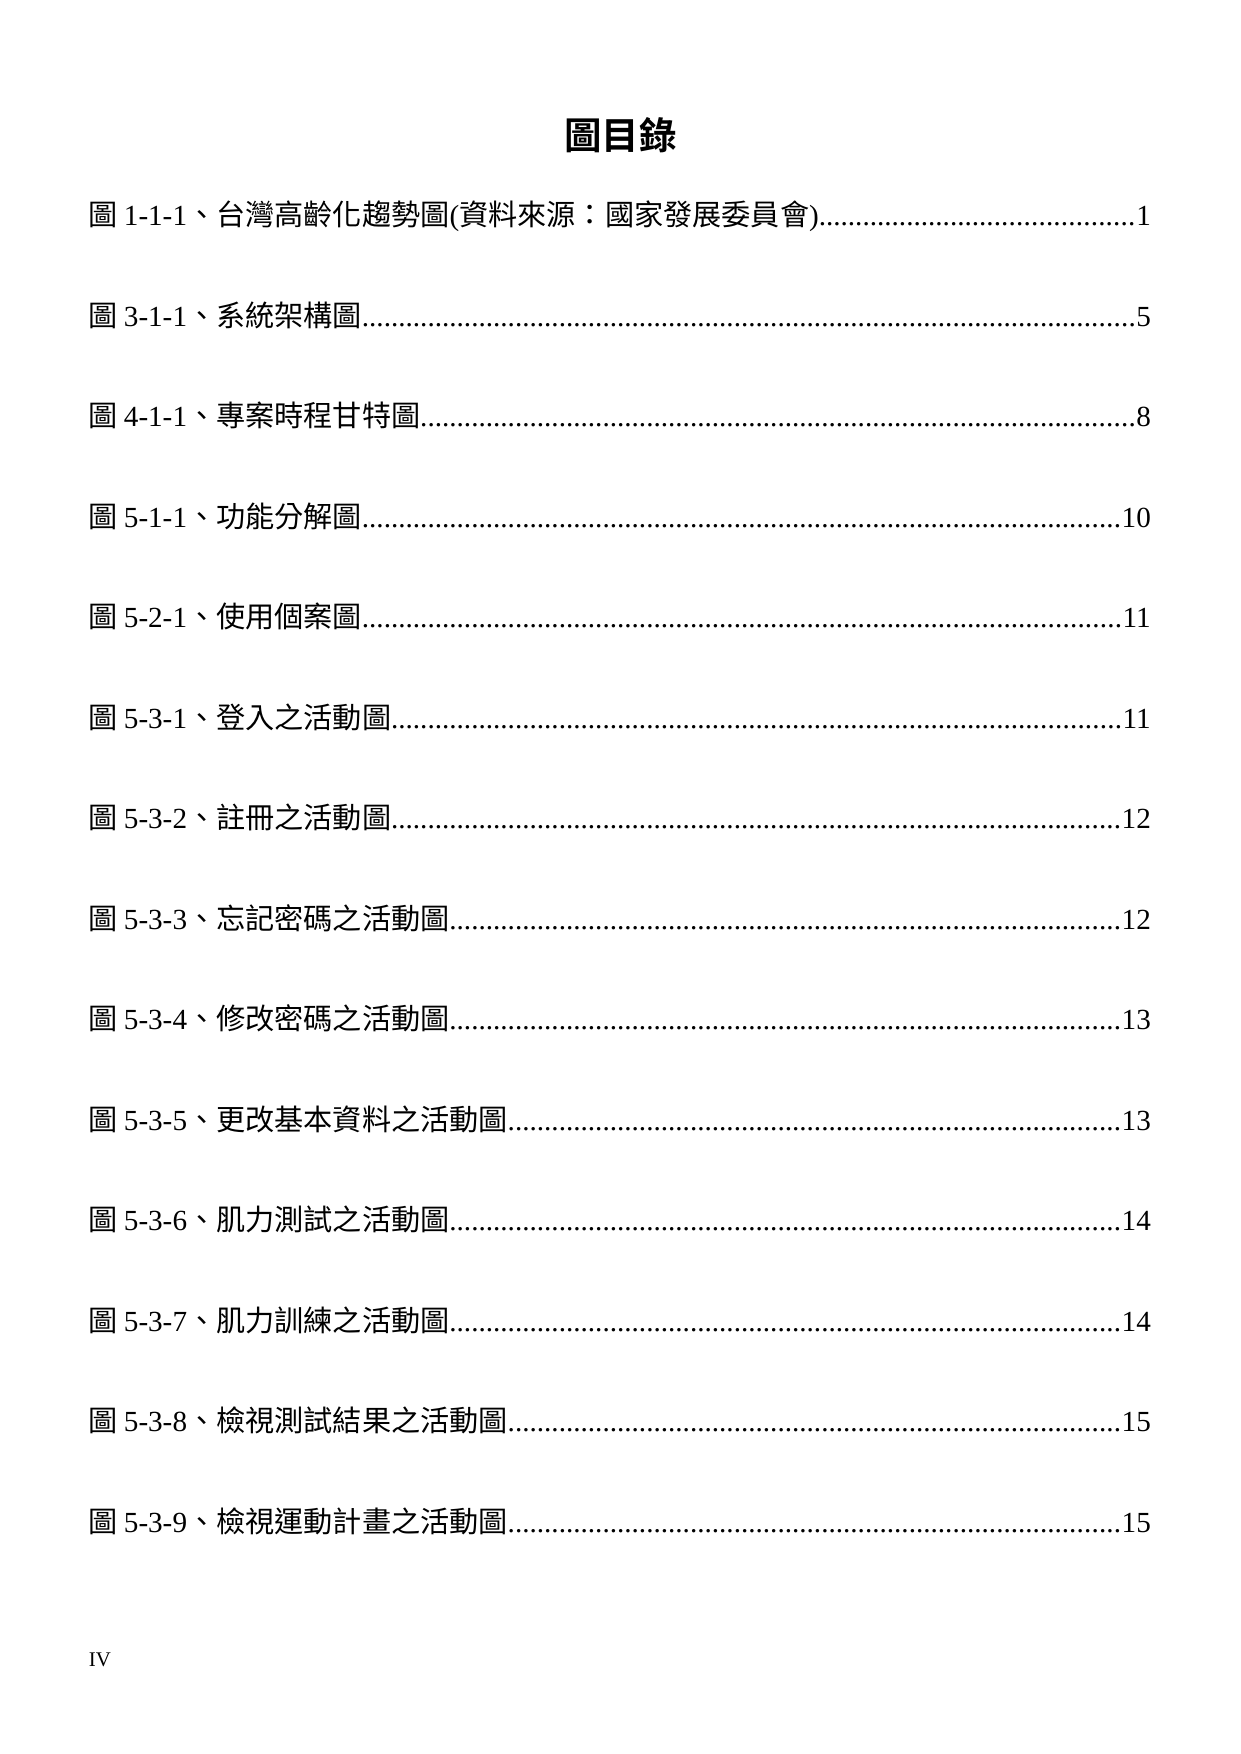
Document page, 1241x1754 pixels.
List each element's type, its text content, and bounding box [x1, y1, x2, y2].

text 圖5-1-1、功能分解圖 10 [89, 475, 1152, 554]
text 圖5-3-5、更改基本資料之活動圖 13 [89, 1078, 1152, 1157]
text 圖5-3-9、檢視運動計畫之活動圖 15 [89, 1480, 1152, 1559]
text 圖5-3-8、檢視測試結果之活動圖 15 [89, 1379, 1152, 1459]
text 圖1-1-1、台灣高齡化趨勢圖(資料來源：國家發展委員會) 1 [89, 173, 1152, 252]
text 圖5-3-3、忘記密碼之活動圖 12 [89, 877, 1152, 956]
text 圖目錄 [89, 94, 1152, 173]
text 圖3-1-1、系統架構圖 5 [89, 274, 1152, 353]
text 圖5-2-1、使用個案圖 11 [89, 575, 1152, 654]
text 圖5-3-7、肌力訓練之活動圖 14 [89, 1279, 1152, 1358]
text 圖5-3-2、註冊之活動圖 12 [89, 776, 1152, 856]
text 圖5-3-6、肌力測試之活動圖 14 [89, 1178, 1152, 1258]
text 圖5-3-1、登入之活動圖 11 [89, 676, 1152, 755]
text 圖4-1-1、專案時程甘特圖 8 [89, 374, 1152, 453]
text 圖5-3-4、修改密碼之活動圖 13 [89, 977, 1152, 1057]
